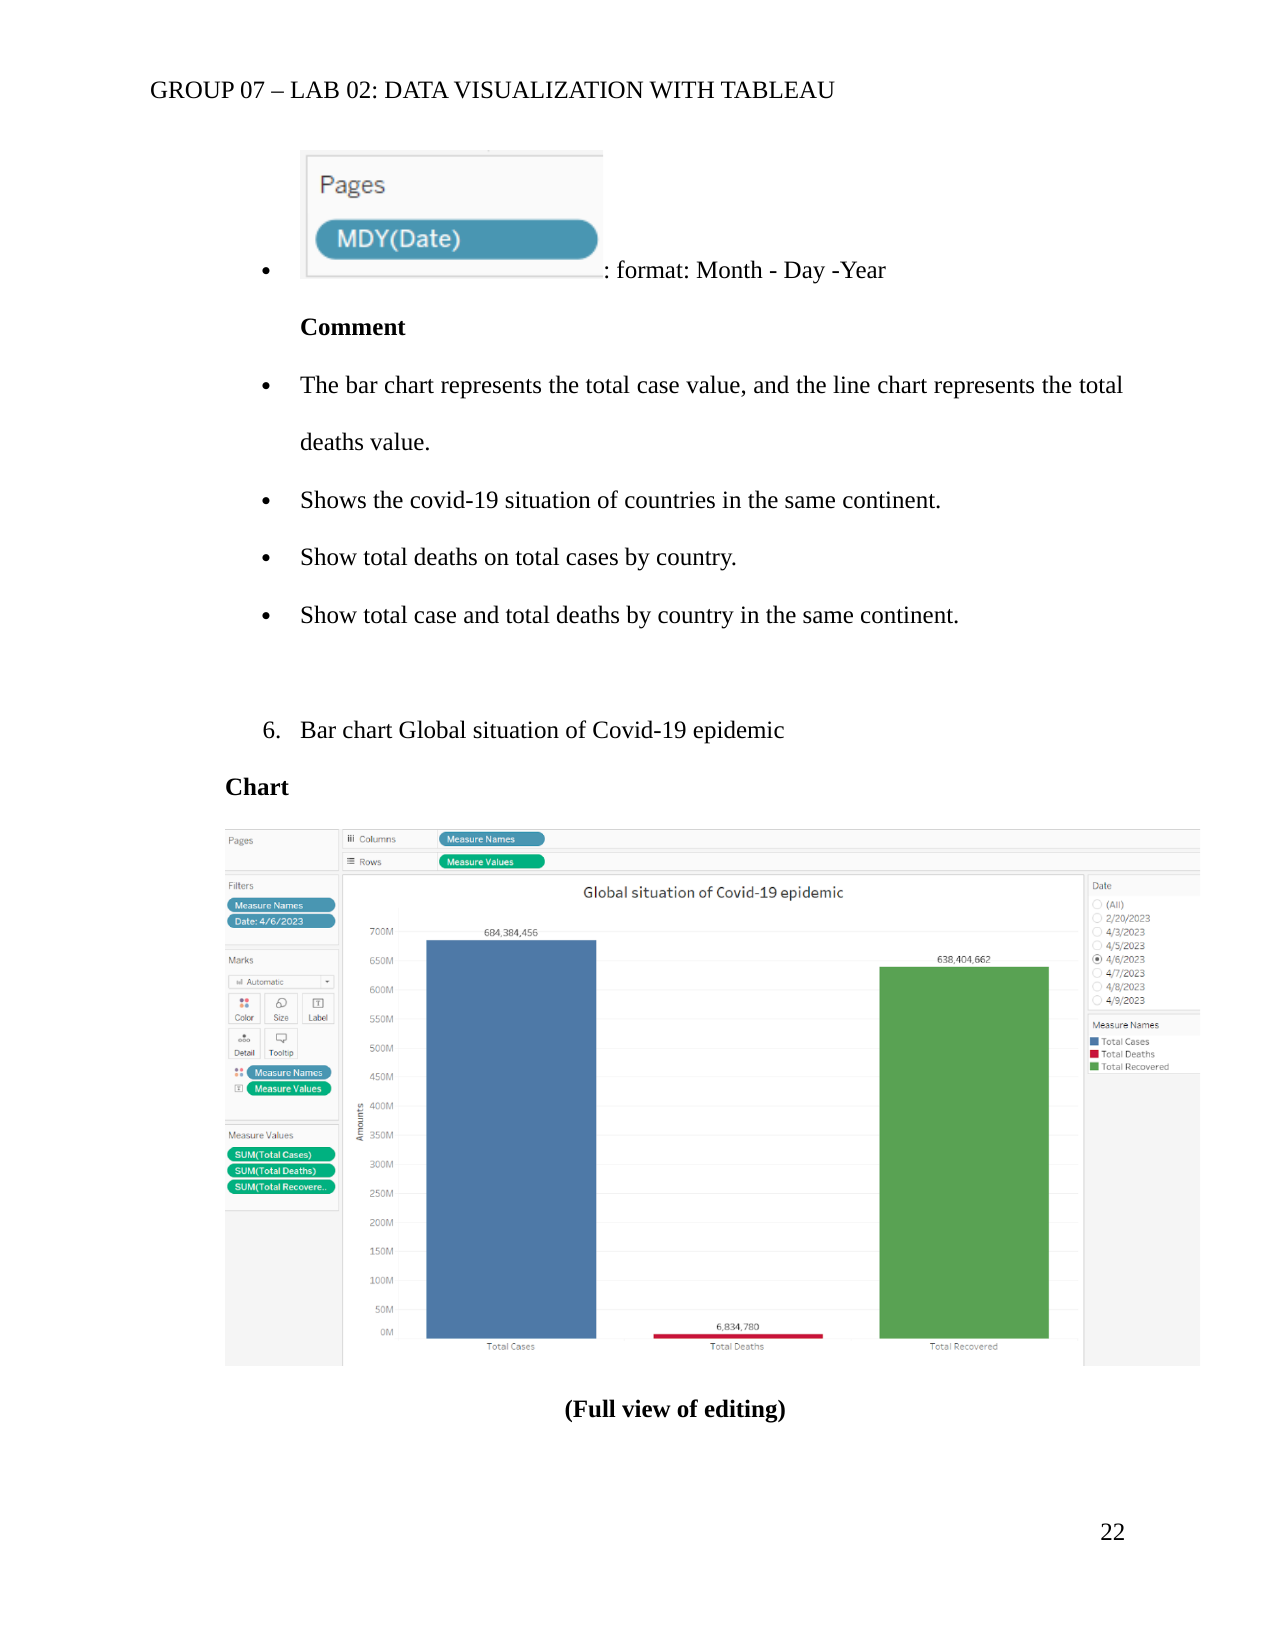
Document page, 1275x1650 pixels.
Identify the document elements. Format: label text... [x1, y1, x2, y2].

picture [300, 150, 604, 279]
text Chart [150, 772, 1125, 801]
list Show total deaths on total cases by country. [262, 542, 1125, 571]
text Comment [150, 312, 1125, 341]
list Show total case and total deaths by country in the same continent. [262, 600, 1125, 628]
picture [225, 829, 1200, 1366]
list Shows the covid-19 situation of countries in the same continent. [262, 485, 1125, 513]
list Bar chart Global situation of Covid-19 epidemic [262, 715, 1125, 743]
list The bar chart represents the total case value, and the line chart represents the total deaths value. [262, 370, 1125, 456]
text (Full view of editing) [150, 1394, 1125, 1423]
